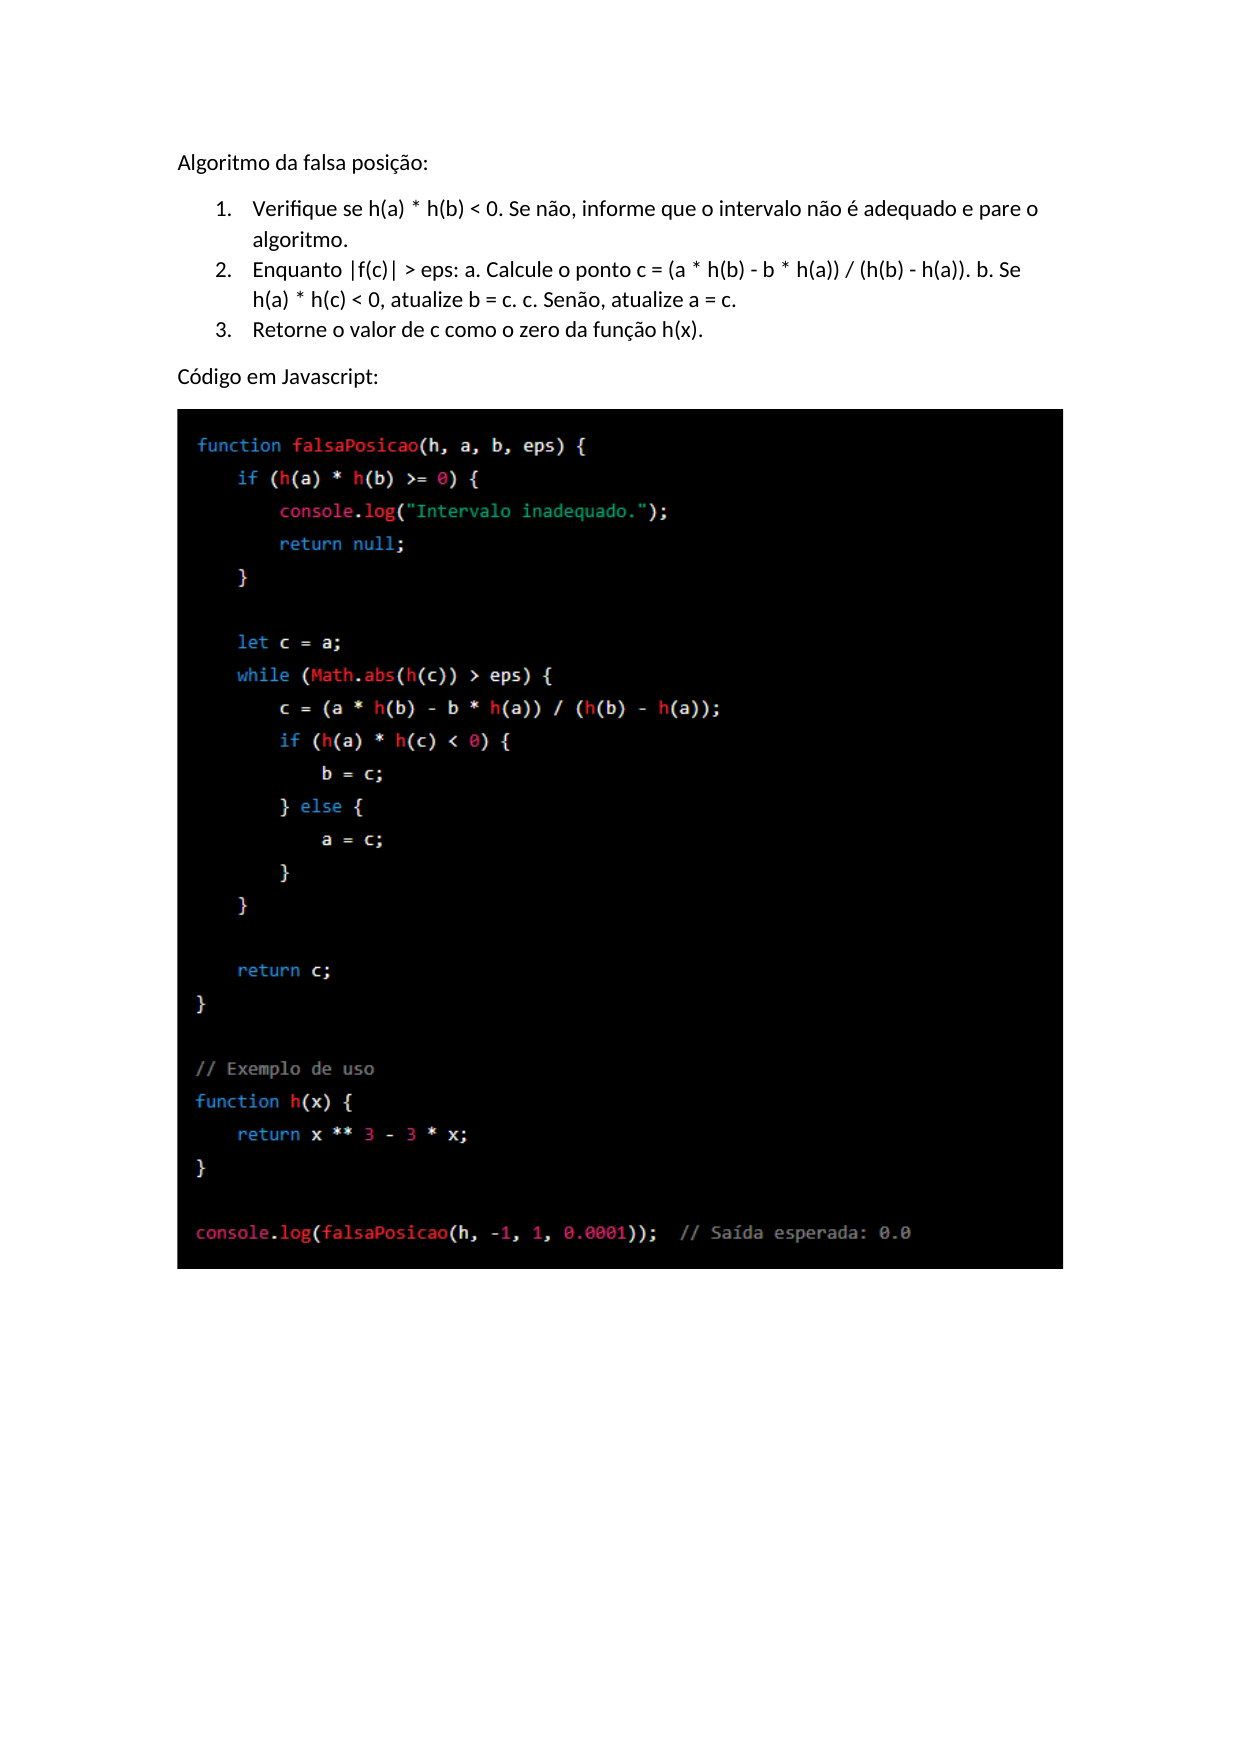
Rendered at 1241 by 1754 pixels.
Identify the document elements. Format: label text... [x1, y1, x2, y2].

picture [177, 409, 1064, 1269]
text Algoritmo da falsa posição: [177, 148, 1063, 176]
list Verifique se h(a) * h(b) < 0. Se não, informe que o intervalo não é adequado e pare o algoritmo. [215, 194, 1063, 253]
text Código em Javascript: [177, 362, 1063, 390]
list Retorne o valor de c como o zero da função h(x). [215, 315, 1063, 343]
list Enquanto |f(c)| > eps: a. Calcule o ponto c = (a * h(b) - b * h(a)) / (h(b) - h(a)). b. Se h(a) * h(c) < 0, atualize b = c. c. Senão, atualize a = c. [215, 255, 1063, 313]
